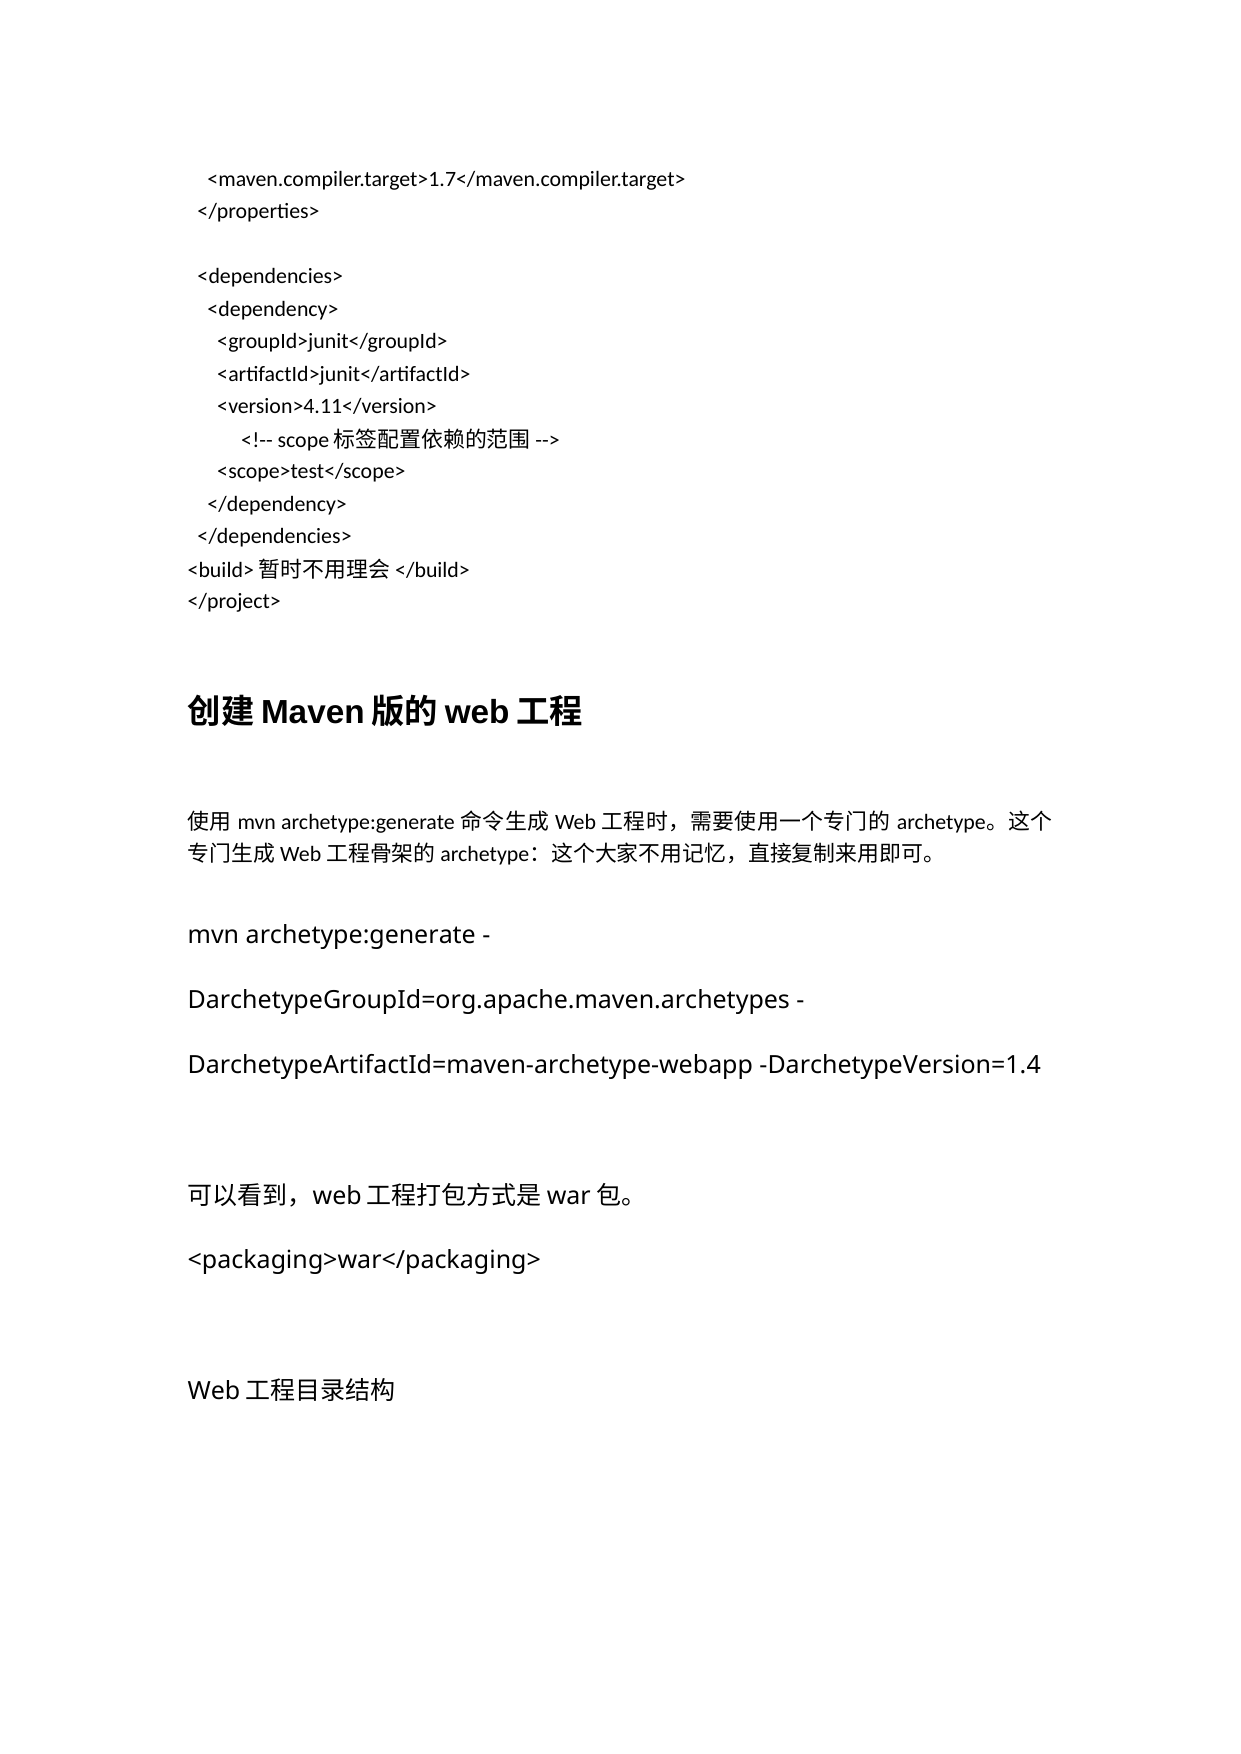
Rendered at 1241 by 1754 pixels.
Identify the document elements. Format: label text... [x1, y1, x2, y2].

text <dependency> [187, 292, 1053, 324]
text <!-- scope标签配置依赖的范围 --> [187, 422, 1053, 454]
text 可以看到，web工程打包方式是war包。 [187, 1161, 1053, 1226]
text 使用 mvn archetype:generate 命令生成 Web 工程时，需要使用一个专门的 archetype。这个专门生成 Web 工程骨架的 archetype：这个大家不用记忆，直接复制来用即可。 [187, 803, 1053, 868]
subtitle 创建Maven版的web工程 [187, 677, 1053, 742]
text <artifactId>junit</artifactId> [187, 357, 1053, 389]
text <build> 暂时不用理会 </build> [187, 552, 1053, 584]
text <version>4.11</version> [187, 389, 1053, 422]
text <packaging>war</packaging> [187, 1226, 1053, 1291]
text mvn archetype:generate -DarchetypeGroupId=org.apache.maven.archetypes -DarchetypeArtifactId=maven-archetype-webapp -DarchetypeVersion=1.4 [187, 901, 1053, 1096]
text Web工程目录结构 [187, 1356, 1053, 1421]
text </dependencies> [187, 519, 1053, 552]
text </project> [187, 584, 1053, 617]
text <maven.compiler.target>1.7</maven.compiler.target> [187, 162, 1053, 194]
text <dependencies> [187, 259, 1053, 292]
text </properties> [187, 194, 1053, 227]
text </dependency> [187, 487, 1053, 519]
text <scope>test</scope> [187, 454, 1053, 487]
text <groupId>junit</groupId> [187, 324, 1053, 357]
